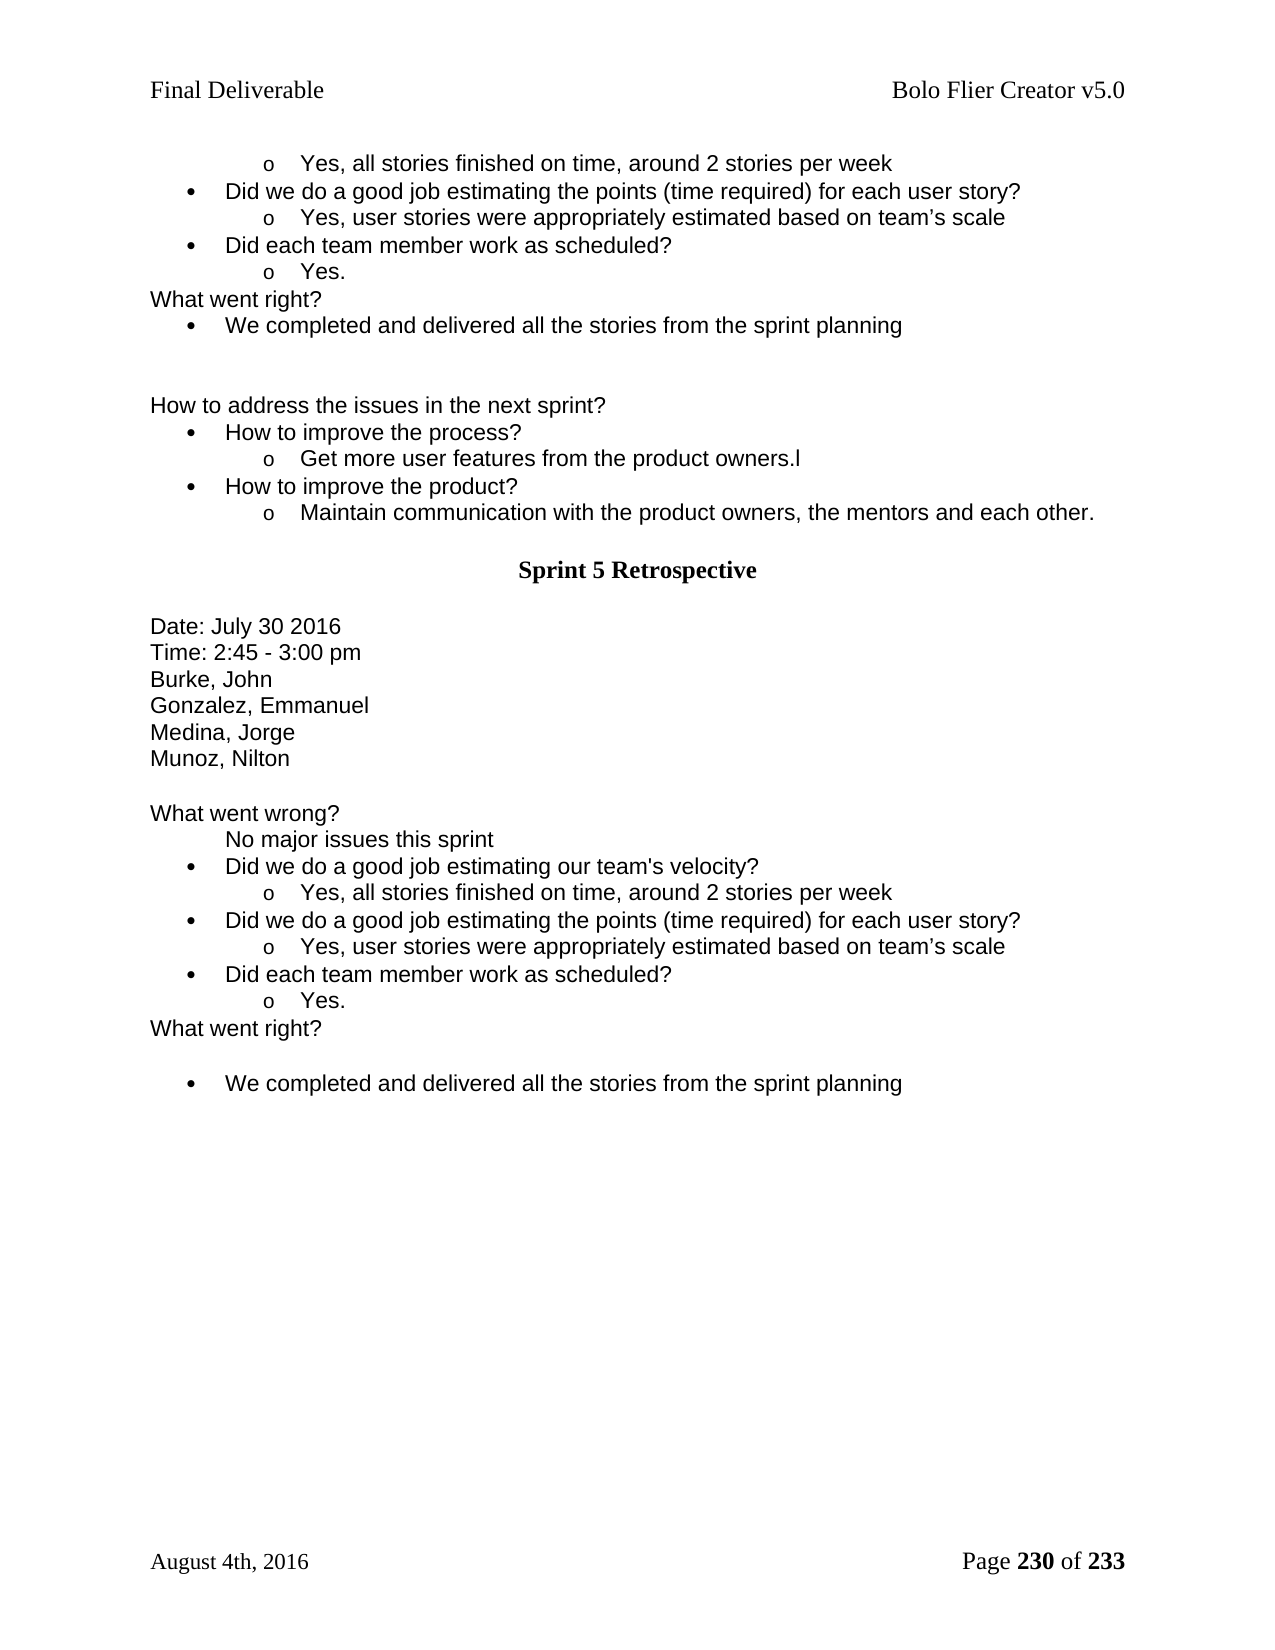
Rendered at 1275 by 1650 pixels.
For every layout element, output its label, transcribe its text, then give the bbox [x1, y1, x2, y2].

list Did we do a good job estimating the points (time required) for each user story? [187, 907, 1125, 933]
text How to address the issues in the next sprint? [150, 392, 1125, 419]
text What went right? [150, 1015, 1125, 1041]
text Time: 2:45 - 3:00 pm [150, 639, 1125, 666]
list Yes. [262, 987, 1125, 1015]
list Yes, all stories finished on time, around 2 stories per week [262, 150, 1125, 178]
list How to improve the product? [187, 473, 1125, 499]
list Yes, user stories were appropriately estimated based on team’s scale [262, 204, 1125, 232]
list Maintain communication with the product owners, the mentors and each other. [262, 499, 1125, 527]
list Did each team member work as scheduled? [187, 232, 1125, 258]
text Munoz, Nilton [150, 745, 1125, 771]
list How to improve the process? [187, 419, 1125, 445]
text Date: July 30 2016 [150, 613, 1125, 639]
list We completed and delivered all the stories from the sprint planning [187, 312, 1125, 338]
list Get more user features from the product owners.l [262, 445, 1125, 473]
list Yes, all stories finished on time, around 2 stories per week [262, 879, 1125, 907]
list We completed and delivered all the stories from the sprint planning [187, 1070, 1125, 1097]
list Yes, user stories were appropriately estimated based on team’s scale [262, 933, 1125, 961]
list Did we do a good job estimating the points (time required) for each user story? [187, 178, 1125, 204]
text What went wrong? [150, 800, 1125, 826]
text Sprint 5 Retrospective [150, 556, 1125, 584]
text Medina, Jorge [150, 718, 1125, 745]
text No major issues this sprint [150, 826, 1125, 853]
text Burke, John [150, 666, 1125, 692]
list Yes. [262, 258, 1125, 286]
list Did each team member work as scheduled? [187, 961, 1125, 987]
text What went right? [150, 286, 1125, 312]
text Gonzalez, Emmanuel [150, 692, 1125, 718]
list Did we do a good job estimating our team's velocity? [187, 853, 1125, 879]
